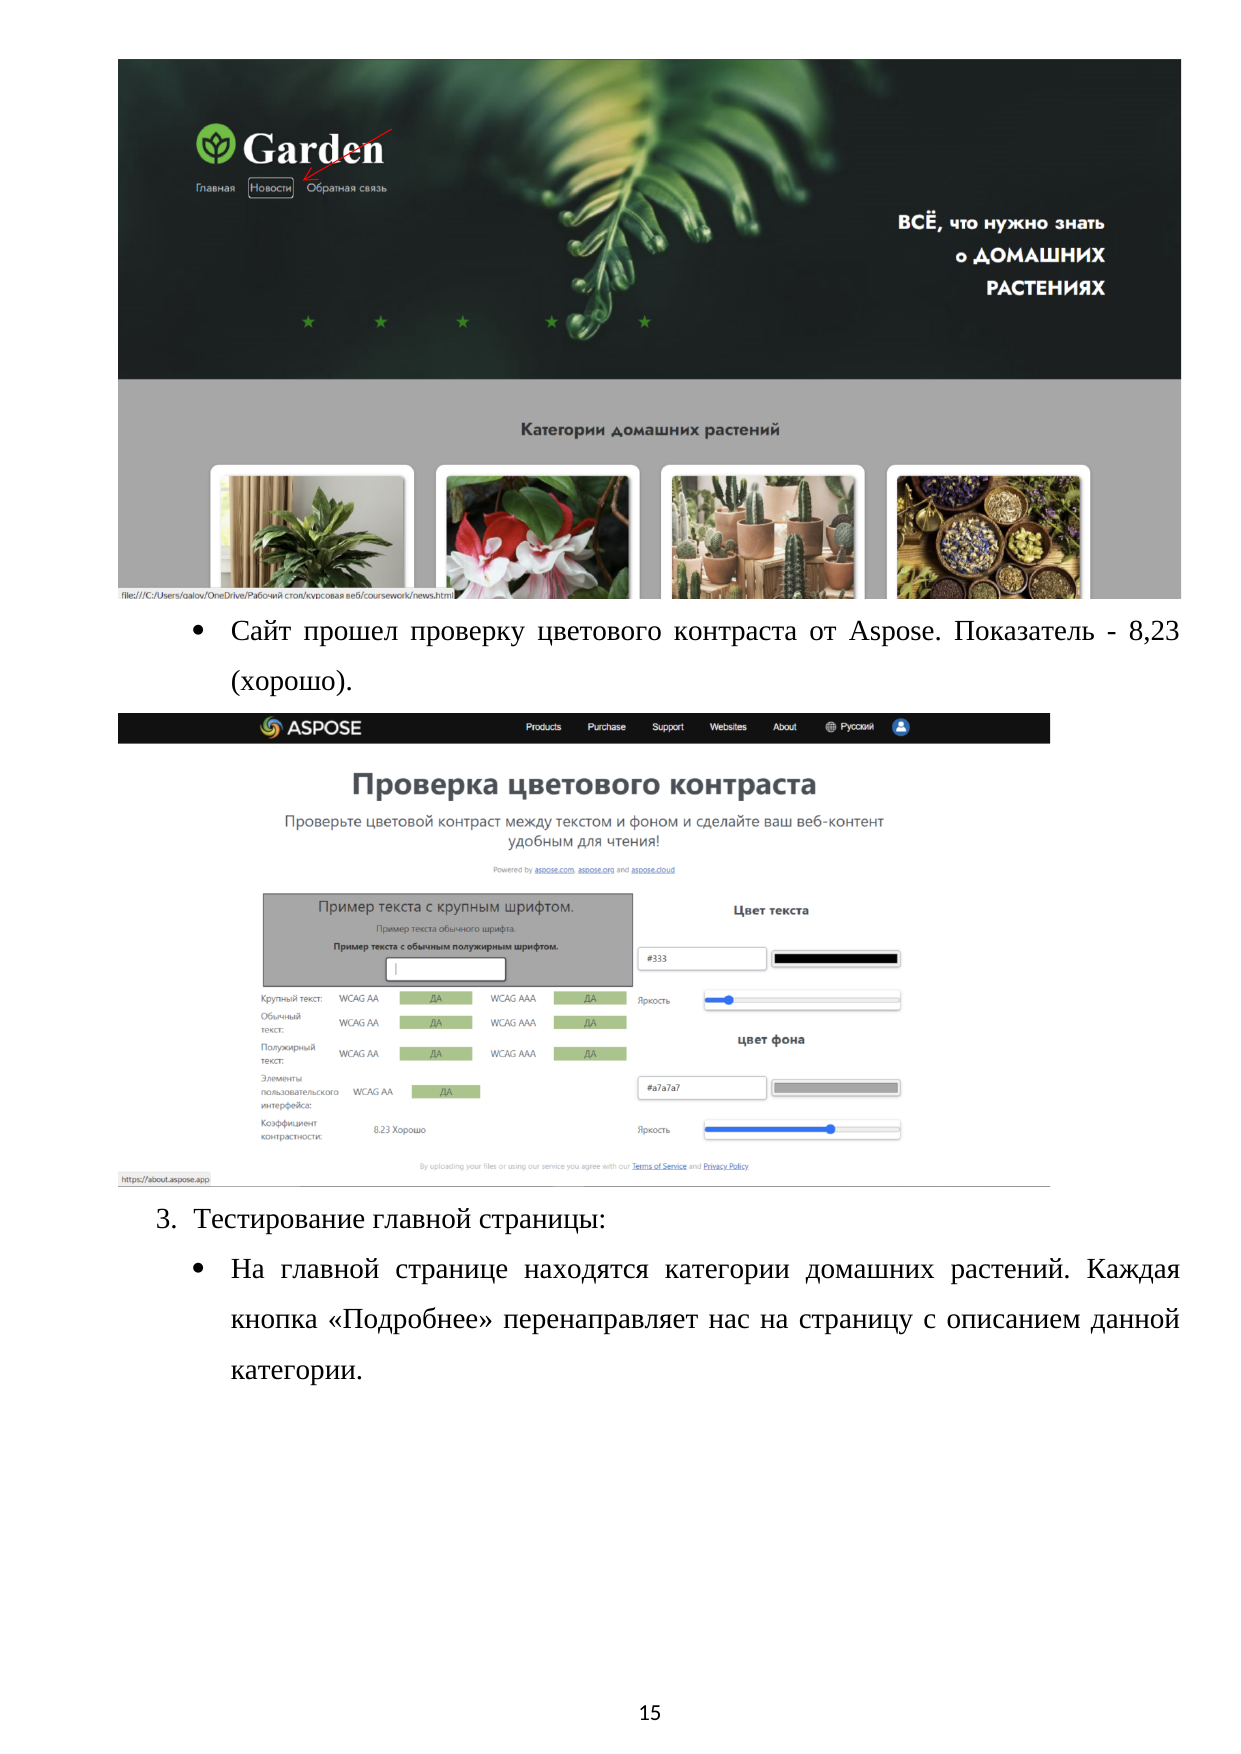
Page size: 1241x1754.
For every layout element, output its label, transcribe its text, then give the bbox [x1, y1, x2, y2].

list Сайт прошел проверку цветового контраста от Aspose. Показатель - 8,23 (хорошо). [193, 613, 1181, 697]
list Тестирование главной страницы: [156, 1201, 1181, 1234]
list На главной странице находятся категории домашних растений. Каждая кнопка «Подробнее» перенаправляет нас на страницу с описанием данной категории. [193, 1251, 1181, 1386]
picture [118, 713, 1050, 1187]
picture [118, 59, 1182, 599]
